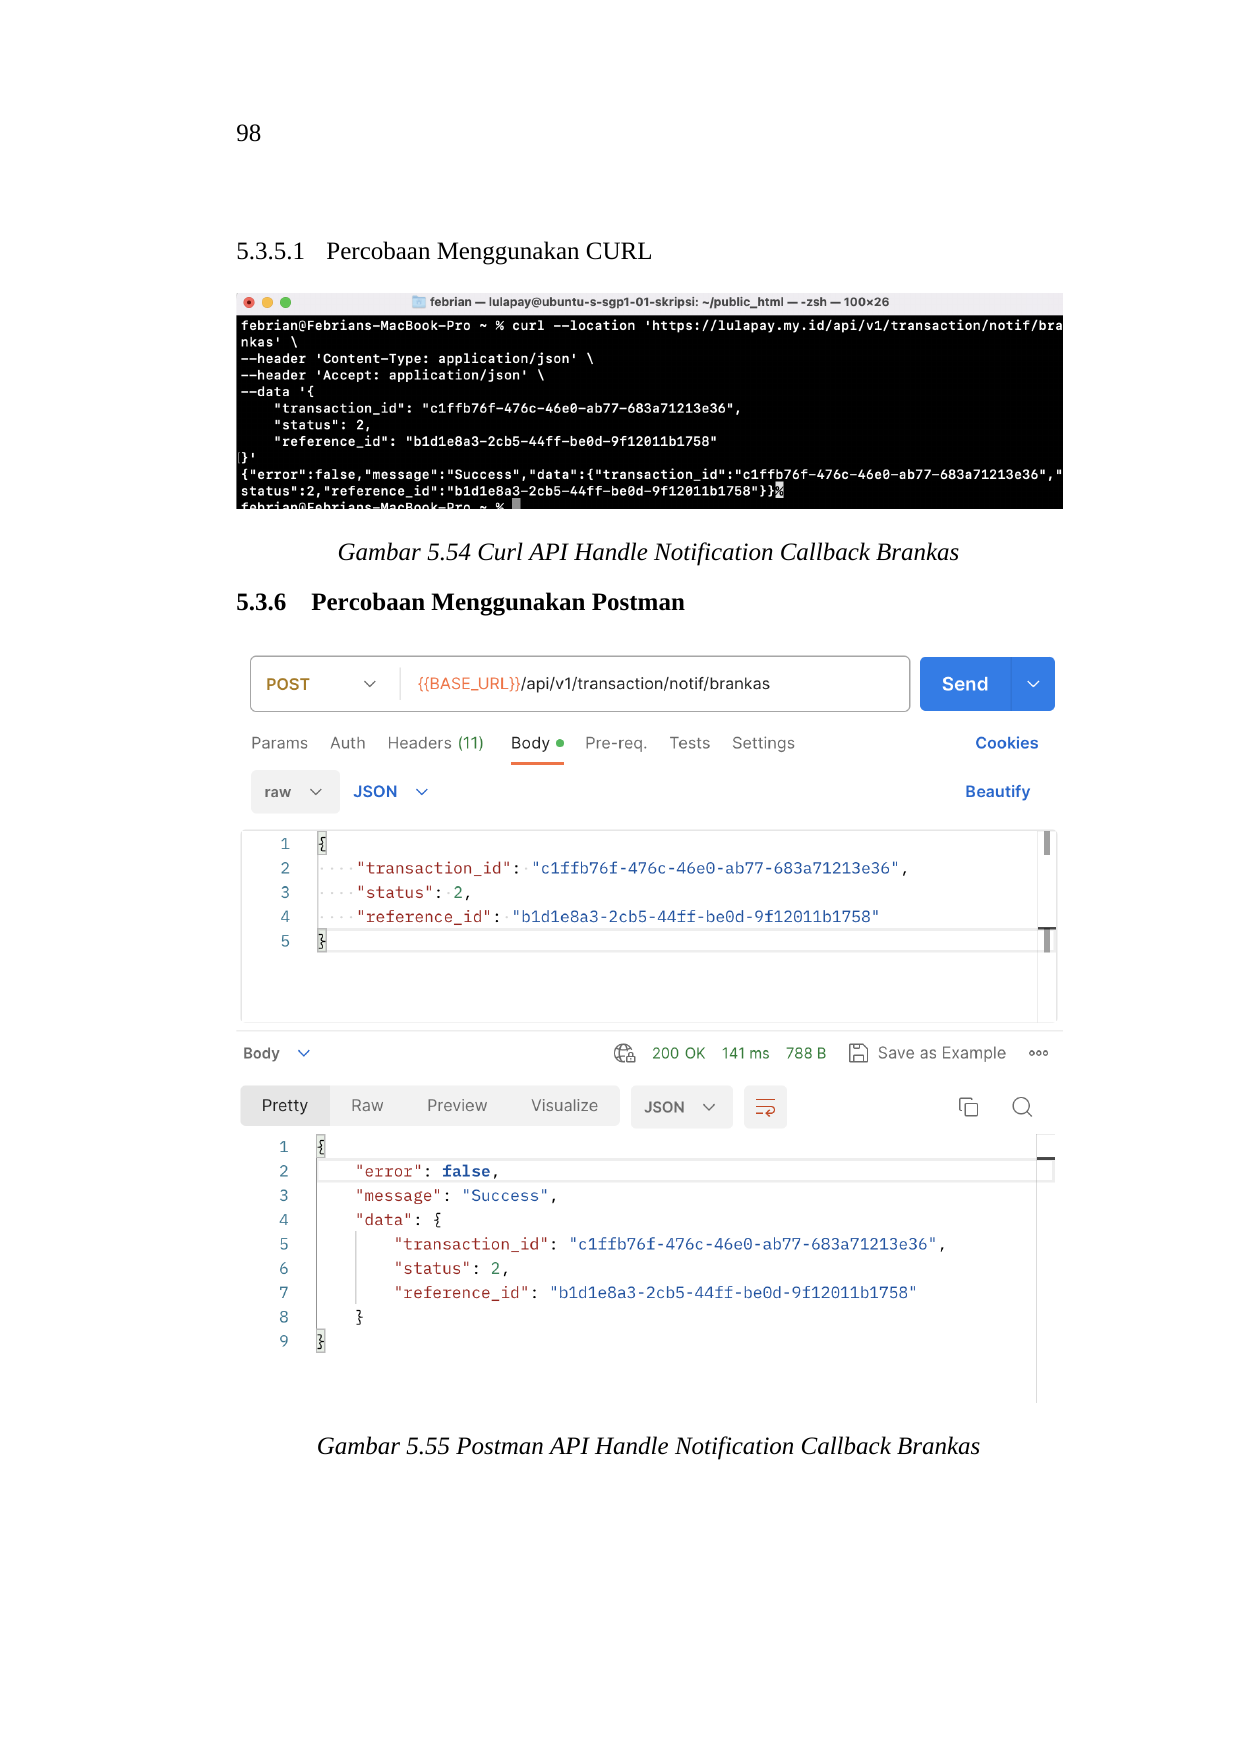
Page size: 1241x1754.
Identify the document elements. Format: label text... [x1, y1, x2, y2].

picture [236, 644, 1063, 1403]
picture [236, 293, 1063, 509]
subtitle Percobaan Menggunakan CURL [236, 236, 1063, 265]
subtitle Percobaan Menggunakan Postman [236, 587, 1063, 615]
